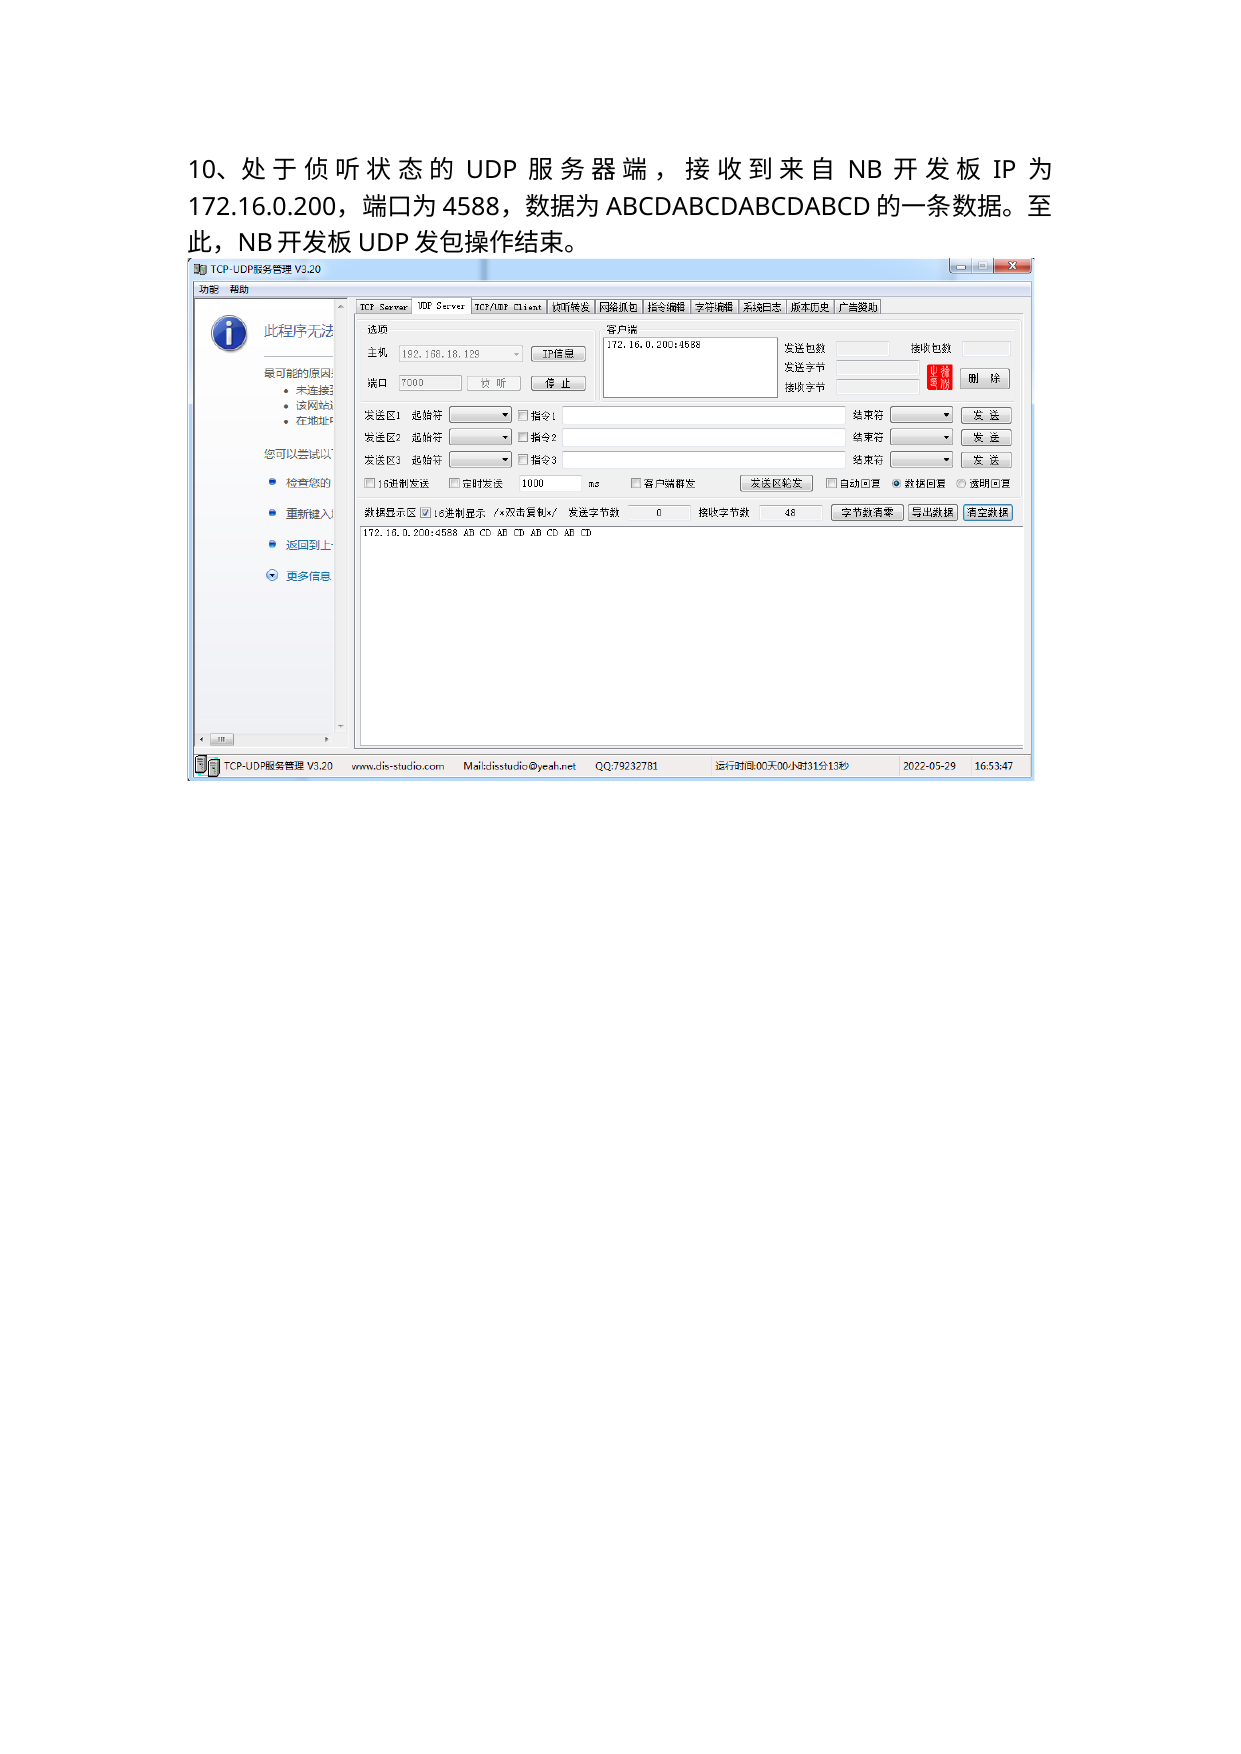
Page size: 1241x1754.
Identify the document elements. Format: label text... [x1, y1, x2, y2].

picture [187, 258, 1035, 781]
list 处于侦听状态的UDP服务器端，接收到来自NB开发板IP为172.16.0.200，端口为4588，数据为ABCDABCDABCDABCD的一条数据。至此，NB开发板UDP发包操作结束。 [187, 150, 1053, 259]
